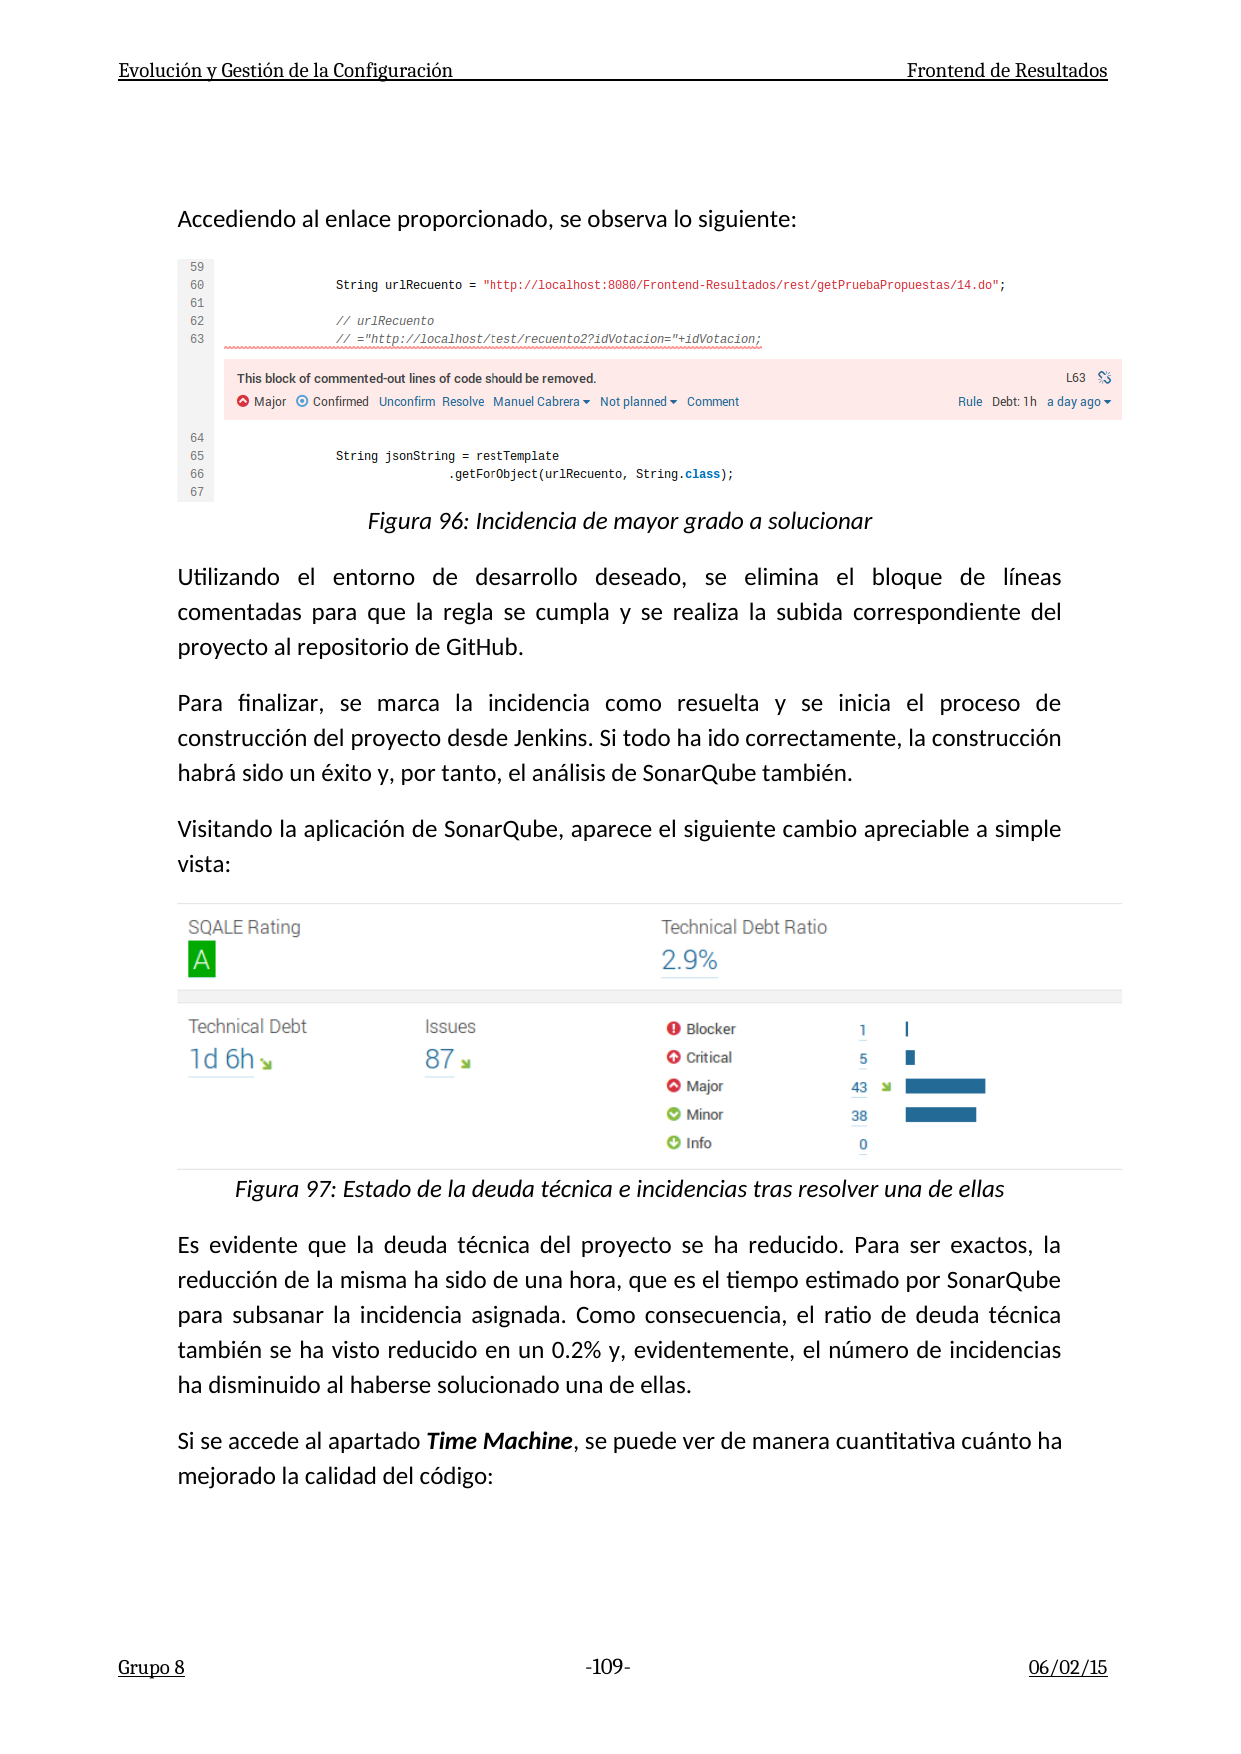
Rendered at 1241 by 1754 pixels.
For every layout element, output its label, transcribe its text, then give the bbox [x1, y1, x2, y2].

text Visitando la aplicación de SonarQube, aparece el siguiente cambio apreciable a simple vista: [177, 813, 1063, 878]
text Para finalizar, se marca la incidencia como resuelta y se inicia el proceso de construcción del proyecto desde Jenkins. Si todo ha ido correctamente, la construcción habrá sido un éxito y, por tanto, el análisis de SonarQube también. [177, 687, 1063, 788]
text Utilizando el entorno de desarrollo deseado, se elimina el bloque de líneas comentadas para que la regla se cumpla y se realiza la subida correspondiente del proyecto al repositorio de GitHub. [177, 561, 1063, 662]
text Figura 96: Incidencia de mayor grado a solucionar [177, 505, 1063, 536]
text Es evidente que la deuda técnica del proyecto se ha reducido. Para ser exactos, la reducción de la misma ha sido de una hora, que es el tiempo estimado por SonarQube para subsanar la incidencia asignada. Como consecuencia, el ratio de deuda técnica también se ha visto reducido en un 0.2% y, evidentemente, el número de incidencias ha disminuido al haberse solucionado una de ellas. [177, 1229, 1063, 1400]
picture [177, 259, 1123, 502]
text Si se accede al apartado Time Machine, se puede ver de manera cuantitativa cuánto ha mejorado la calidad del código: [177, 1425, 1063, 1491]
text Figura 97: Estado de la deuda técnica e incidencias tras resolver una de ellas [177, 1174, 1063, 1204]
text Accediendo al enlace proporcionado, se observa lo siguiente: [177, 203, 1063, 234]
picture [177, 903, 1123, 1170]
